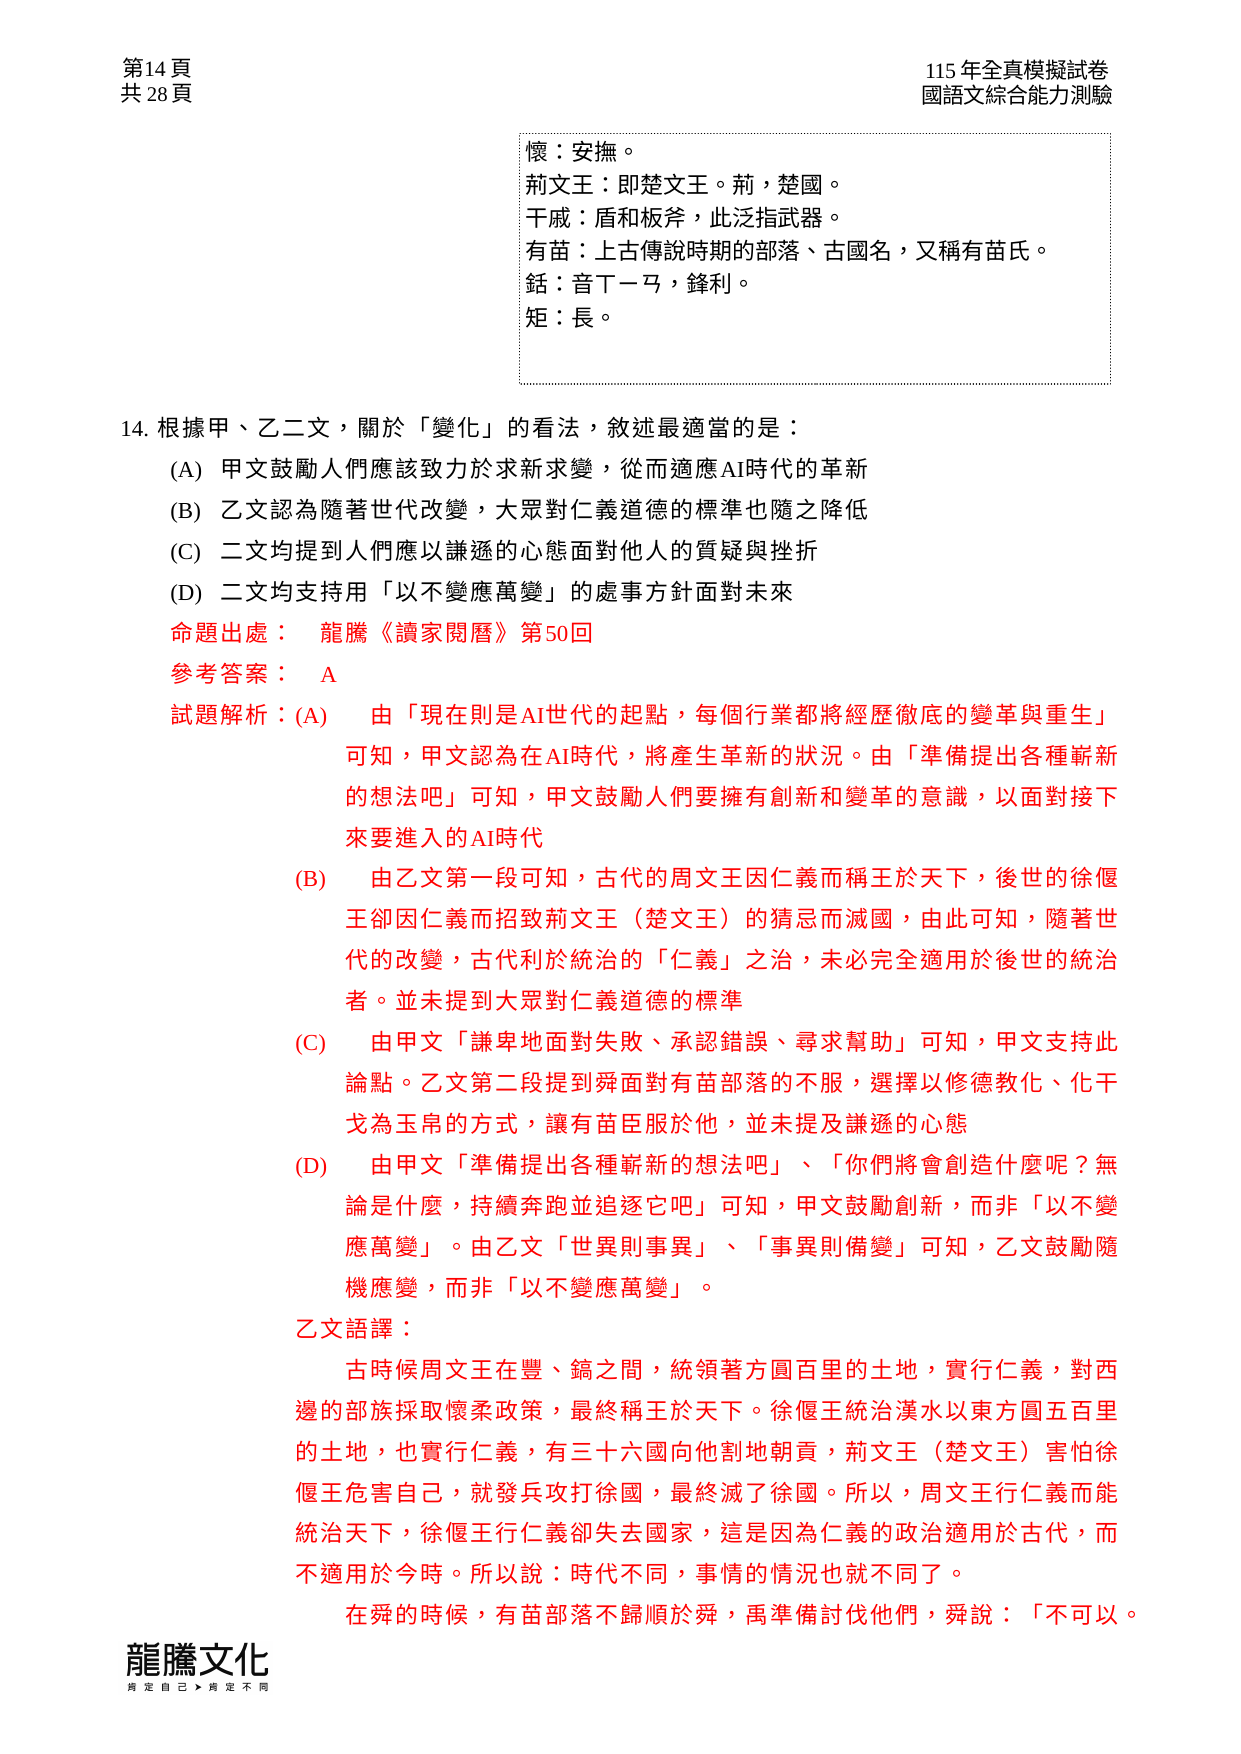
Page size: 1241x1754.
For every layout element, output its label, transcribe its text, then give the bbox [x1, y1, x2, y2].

text (D) 由甲文「準備提出各種嶄新的想法吧」、「你們將會創造什麼呢？無論是什麼，持續奔跑並追逐它吧」可知，甲文鼓勵創新，而非「以不變應萬變」。由乙文「世異則事異」、「事異則備變」可知，乙文鼓勵隨機應變，而非「以不變應萬變」。 [283, 1143, 1120, 1307]
text 參考答案： A [158, 652, 1120, 693]
text (C) 由甲文「謙卑地面對失敗、承認錯誤、尋求幫助」可知，甲文支持此論點。乙文第二段提到舜面對有苗部落的不服，選擇以修德教化、化干戈為玉帛的方式，讓有苗臣服於他，並未提及謙遜的心態 [283, 1020, 1120, 1143]
text 乙文語譯： [283, 1307, 1120, 1348]
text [283, 1593, 1120, 1634]
text (A)甲文鼓勵人們應該致力於求新求變，從而適應AI時代的革新 [158, 447, 1120, 488]
text 命題出處： 龍騰《讀家閱曆》第50回 [158, 611, 1120, 652]
text 14. 根據甲、乙二文，關於「變化」的看法，敘述最適當的是： [120, 406, 1120, 447]
text (C)二文均提到人們應以謙遜的心態面對他人的質疑與挫折 [158, 529, 1120, 570]
text (B)乙文認為隨著世代改變，大眾對仁義道德的標準也隨之降低 [158, 488, 1120, 529]
picture [118, 1641, 273, 1695]
text 古時候周文王在豐、鎬之間，統領著方圓百里的土地，實行仁義，對西邊的部族採取懷柔政策，最終稱王於天下。徐偃王統治漢水以東方圓五百里的土地，也實行仁義，有三十六國向他割地朝貢，荊文王（楚文王）害怕徐偃王危害自己，就發兵攻打徐國，最終滅了徐國。所以，周文王行仁義而能統治天下，徐偃王行仁義卻失去國家，這是因為仁義的政治適用於古代，而不適用於今時。所以說：時代不同，事情的情況也就不同了。 [283, 1348, 1120, 1593]
text (D)二文均支持用「以不變應萬變」的處事方針面對未來 [158, 570, 1120, 611]
text (B) 由乙文第一段可知，古代的周文王因仁義而稱王於天下，後世的徐偃王卻因仁義而招致荊文王（楚文王）的猜忌而滅國，由此可知，隨著世代的改變，古代利於統治的「仁義」之治，未必完全適用於後世的統治者。並未提到大眾對仁義道德的標準 [283, 856, 1120, 1020]
text 試題解析：(A) 由「現在則是AI世代的起點，每個行業都將經歷徹底的變革與重生」可知，甲文認為在AI時代，將產生革新的狀況。由「準備提出各種嶄新的想法吧」可知，甲文鼓勵人們要擁有創新和變革的意識，以面對接下來要進入的AI時代 [158, 693, 1120, 856]
